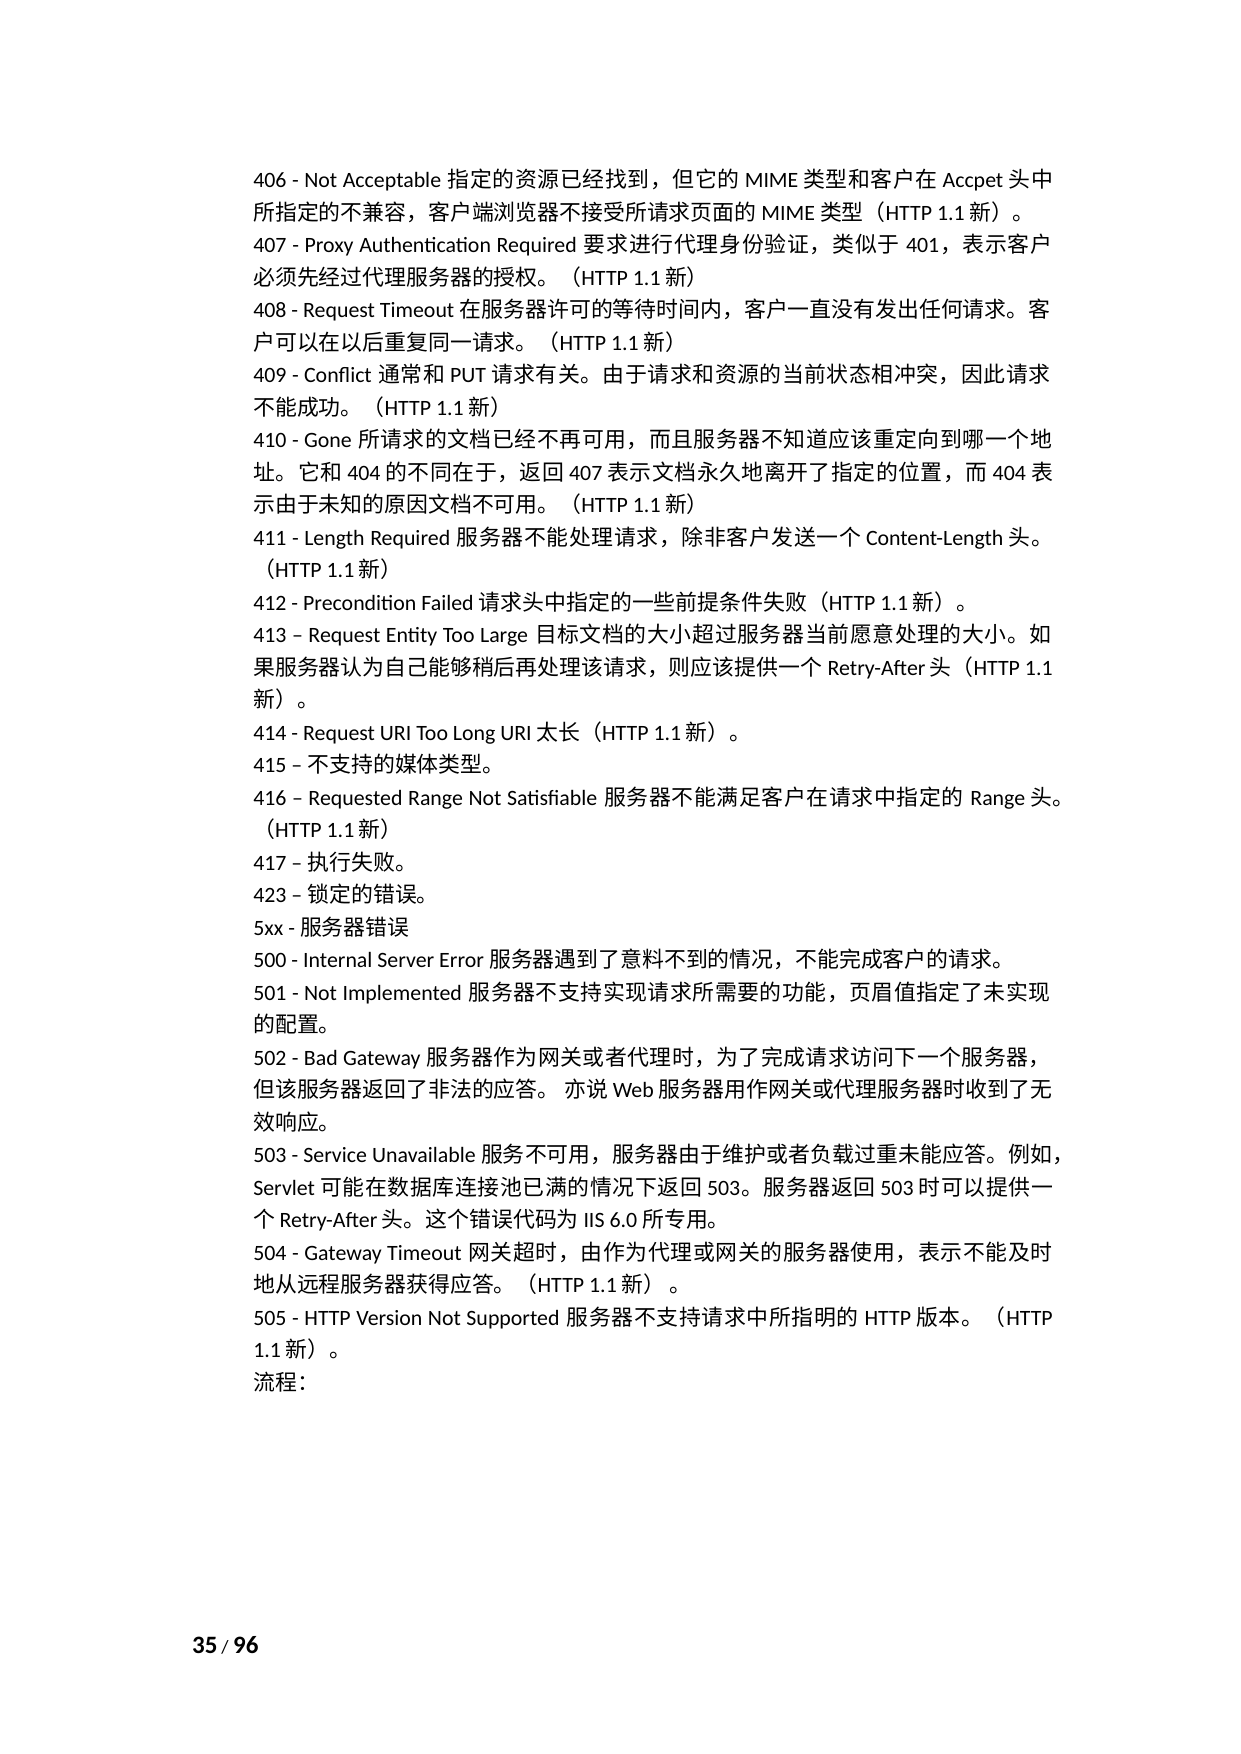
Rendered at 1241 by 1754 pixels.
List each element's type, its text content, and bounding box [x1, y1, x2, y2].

list 流程： [253, 1364, 1053, 1397]
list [209, 162, 1053, 1364]
